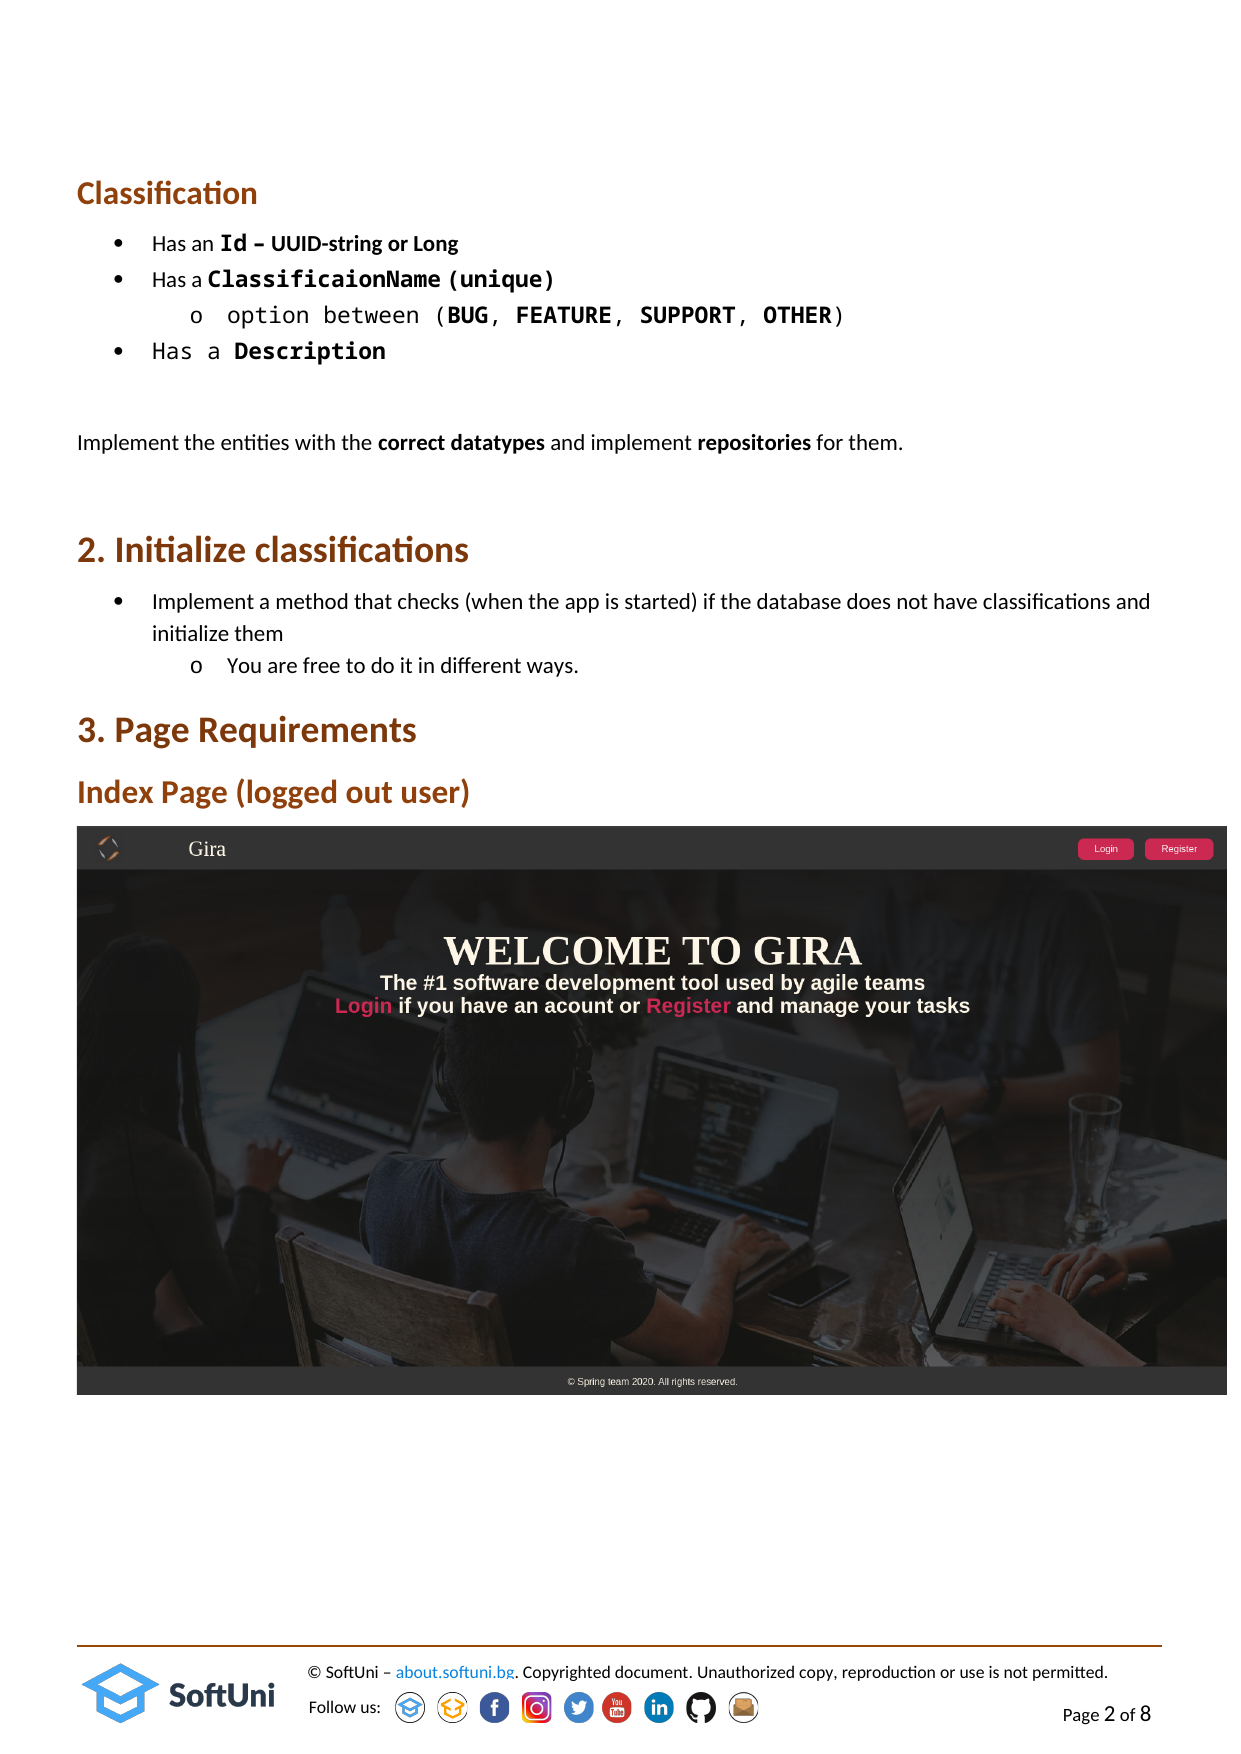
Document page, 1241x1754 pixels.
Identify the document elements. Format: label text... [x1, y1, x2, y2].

list option between (BUG, FEATURE, SUPPORT, OTHER) [189, 299, 1163, 331]
subtitle Index Page (logged out user) [77, 771, 1163, 812]
picture [665, 1692, 674, 1701]
picture [686, 1692, 716, 1723]
picture [658, 1705, 667, 1714]
picture [564, 1692, 594, 1723]
subtitle Page Requirements [77, 706, 1163, 752]
picture [479, 1692, 510, 1723]
text Implement the entities with the correct datatypes and implement repositories for them. [77, 428, 1163, 456]
picture [644, 1714, 653, 1723]
picture [665, 1714, 674, 1723]
subtitle Classification [77, 172, 1163, 213]
picture [602, 1692, 632, 1723]
list Has a Description [114, 335, 1163, 367]
list Implement a method that checks (when the app is started) if the database does not have classifications and initialize them [114, 587, 1163, 647]
picture [437, 1692, 468, 1723]
picture [522, 1692, 552, 1723]
picture [728, 1692, 759, 1723]
picture [75, 1658, 281, 1729]
picture [76, 826, 1227, 1395]
subtitle Initialize classifications [77, 526, 1163, 572]
picture [395, 1692, 425, 1723]
picture [644, 1692, 653, 1701]
list Has an Id – UUID-string or Long [114, 227, 1163, 259]
list Has a ClassificaionName (unique) [114, 263, 1163, 294]
list You are free to do it in different ways. [189, 652, 1163, 681]
